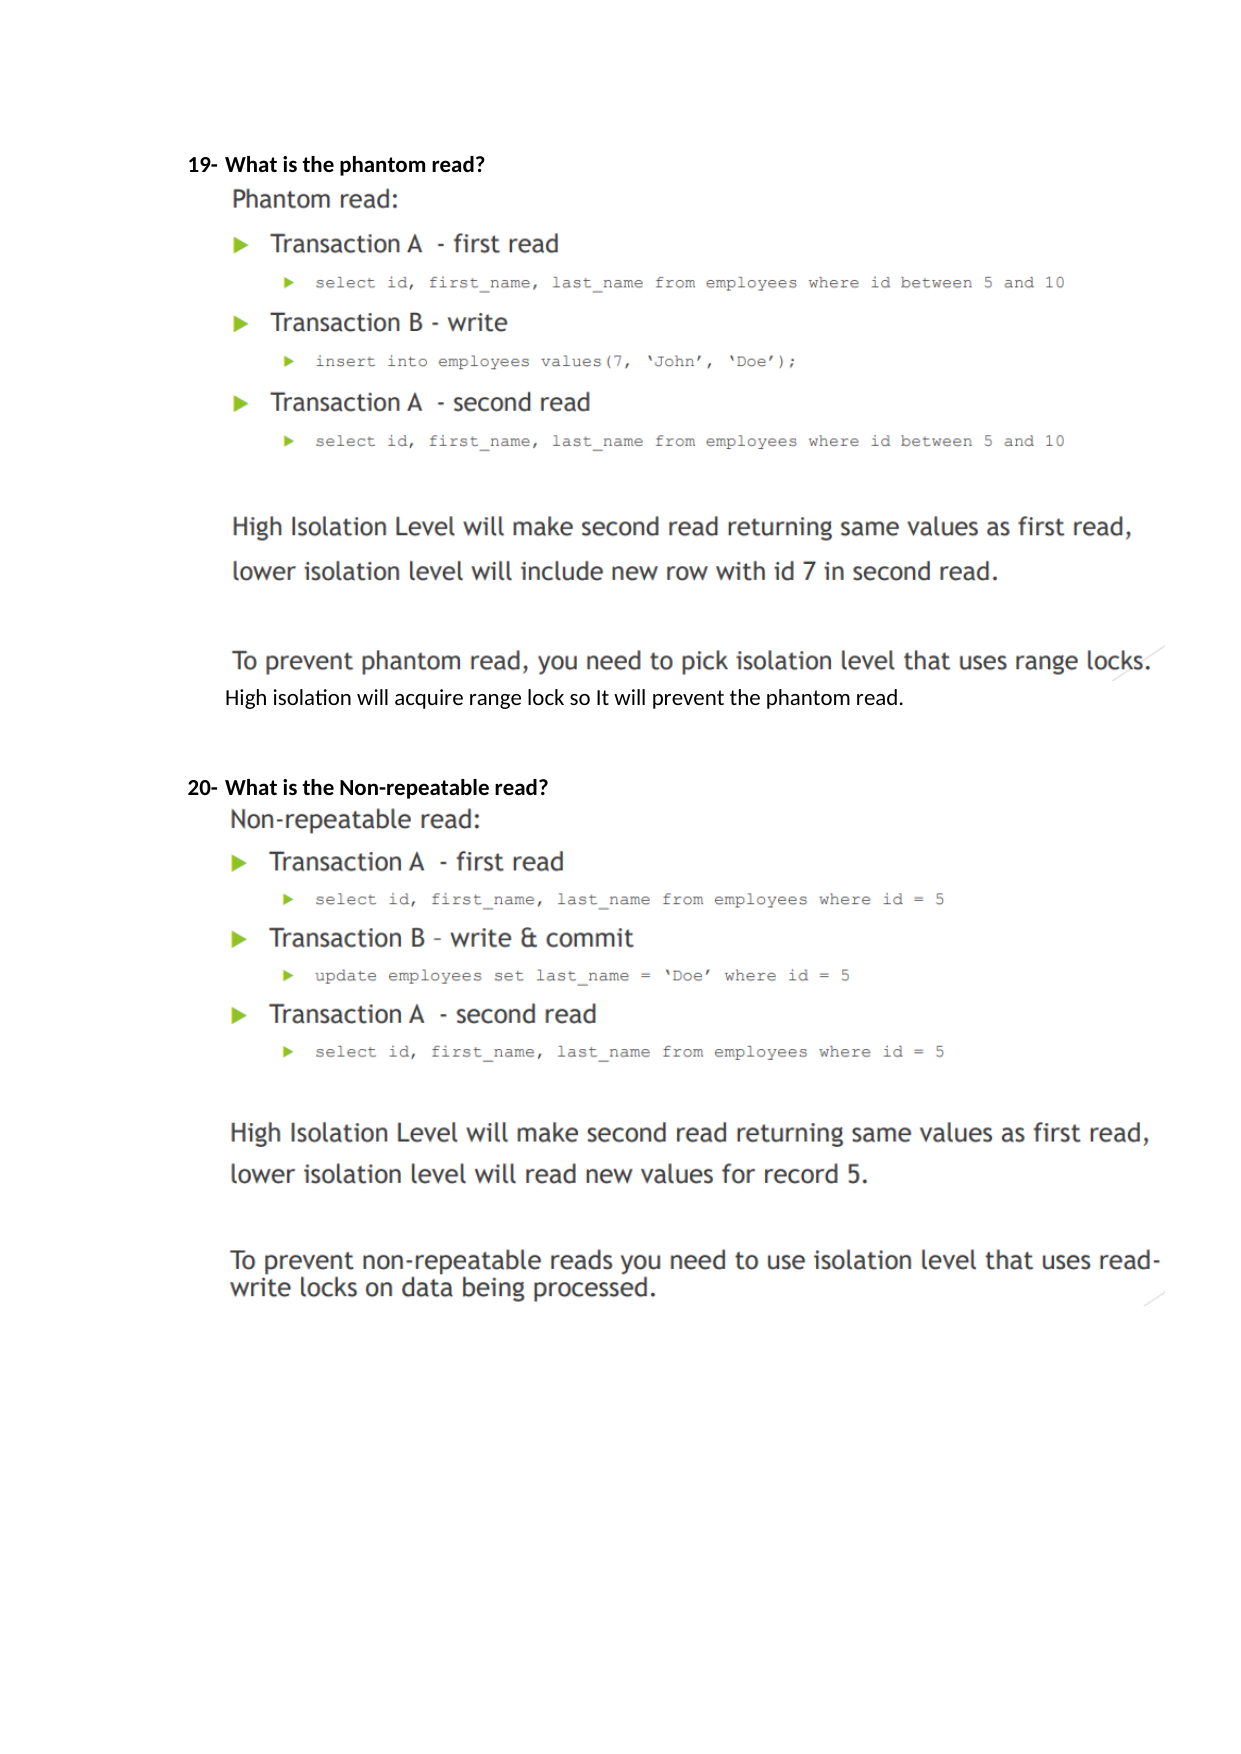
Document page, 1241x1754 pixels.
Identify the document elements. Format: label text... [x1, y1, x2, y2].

list What is the Non-repeatable read? [187, 773, 1090, 801]
picture [225, 803, 1166, 1306]
list High isolation will acquire range lock so It will prevent the phantom read. [225, 683, 1090, 711]
list What is the phantom read? [187, 150, 1090, 178]
picture [225, 180, 1166, 681]
